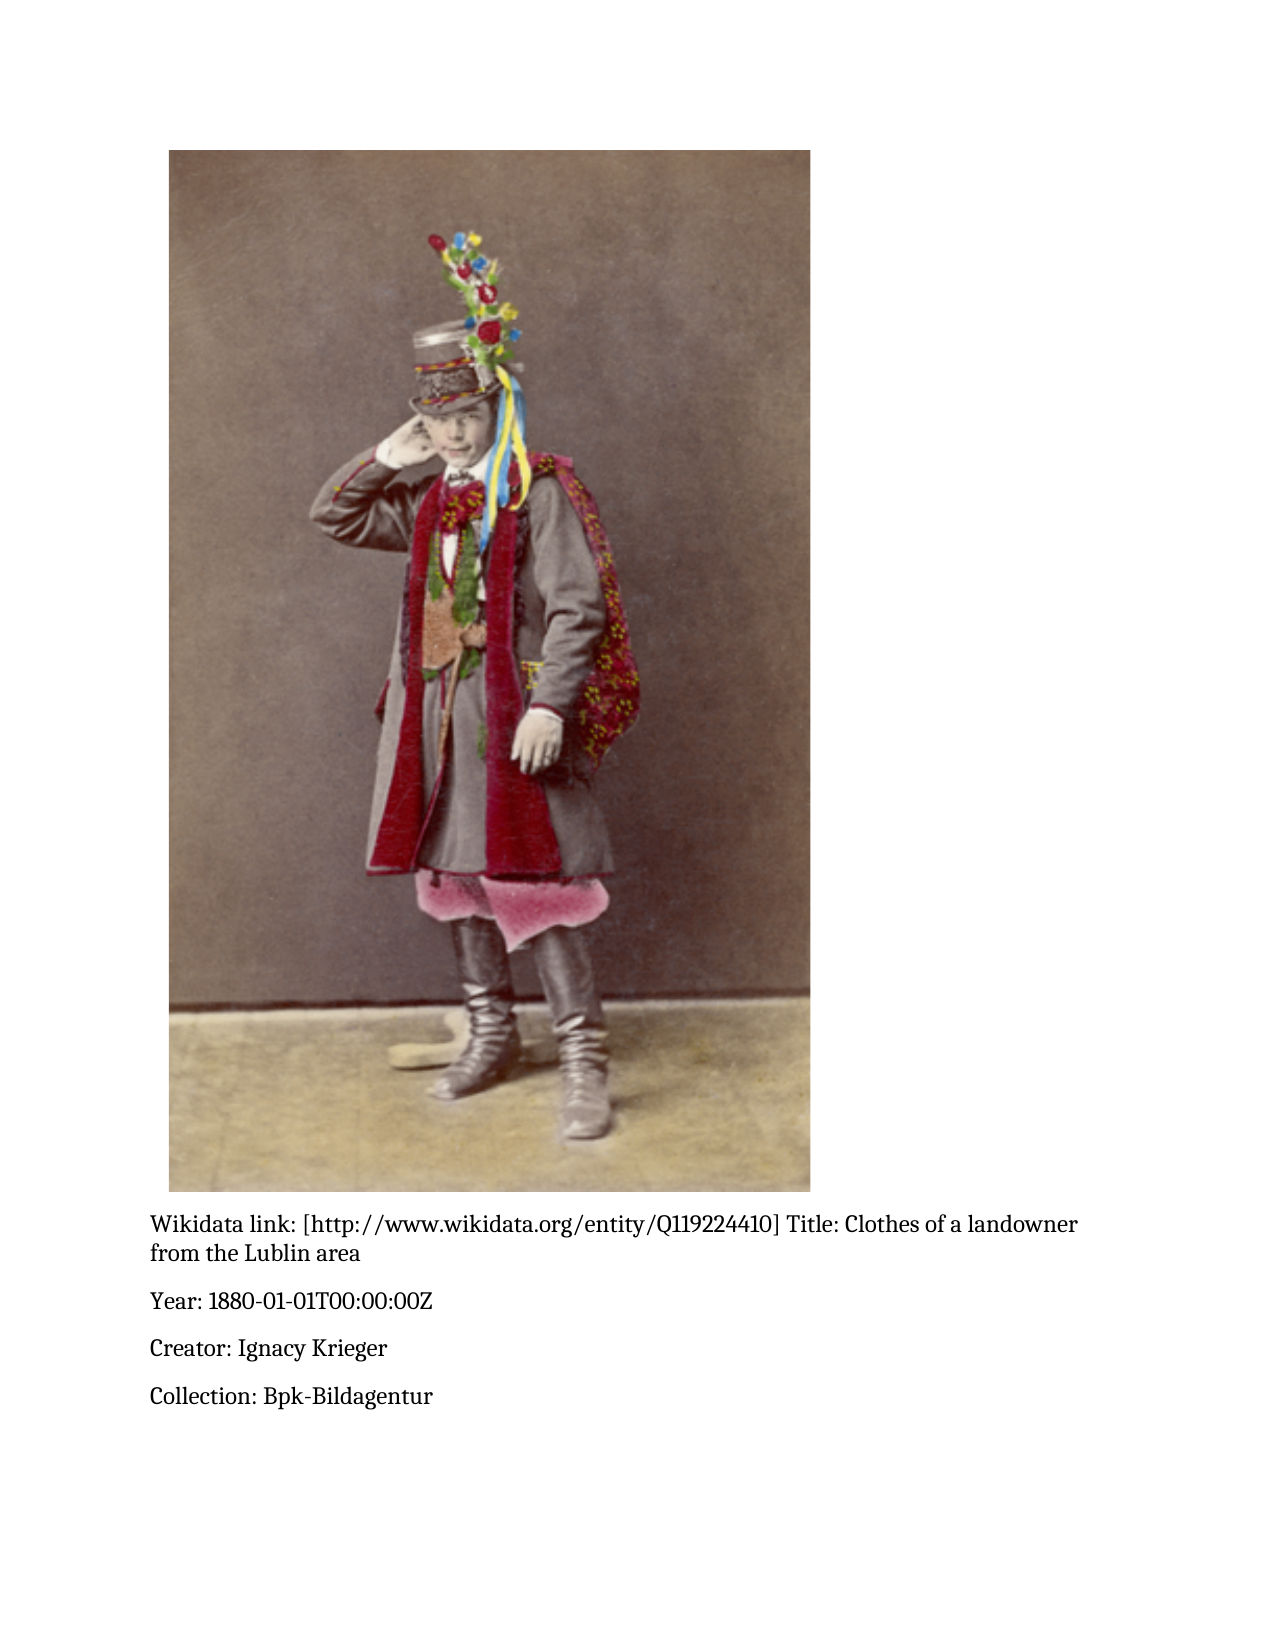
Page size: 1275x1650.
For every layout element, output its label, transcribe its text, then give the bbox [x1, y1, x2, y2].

text Creator: Ignacy Krieger [150, 1334, 1125, 1363]
text Wikidata link: [http://www.wikidata.org/entity/Q119224410] Title: Clothes of a landowner from the Lublin area [150, 1210, 1125, 1268]
picture [168, 150, 811, 1192]
text Collection: Bpk-Bildagentur [150, 1382, 1125, 1410]
text Year: 1880-01-01T00:00:00Z [150, 1287, 1125, 1315]
